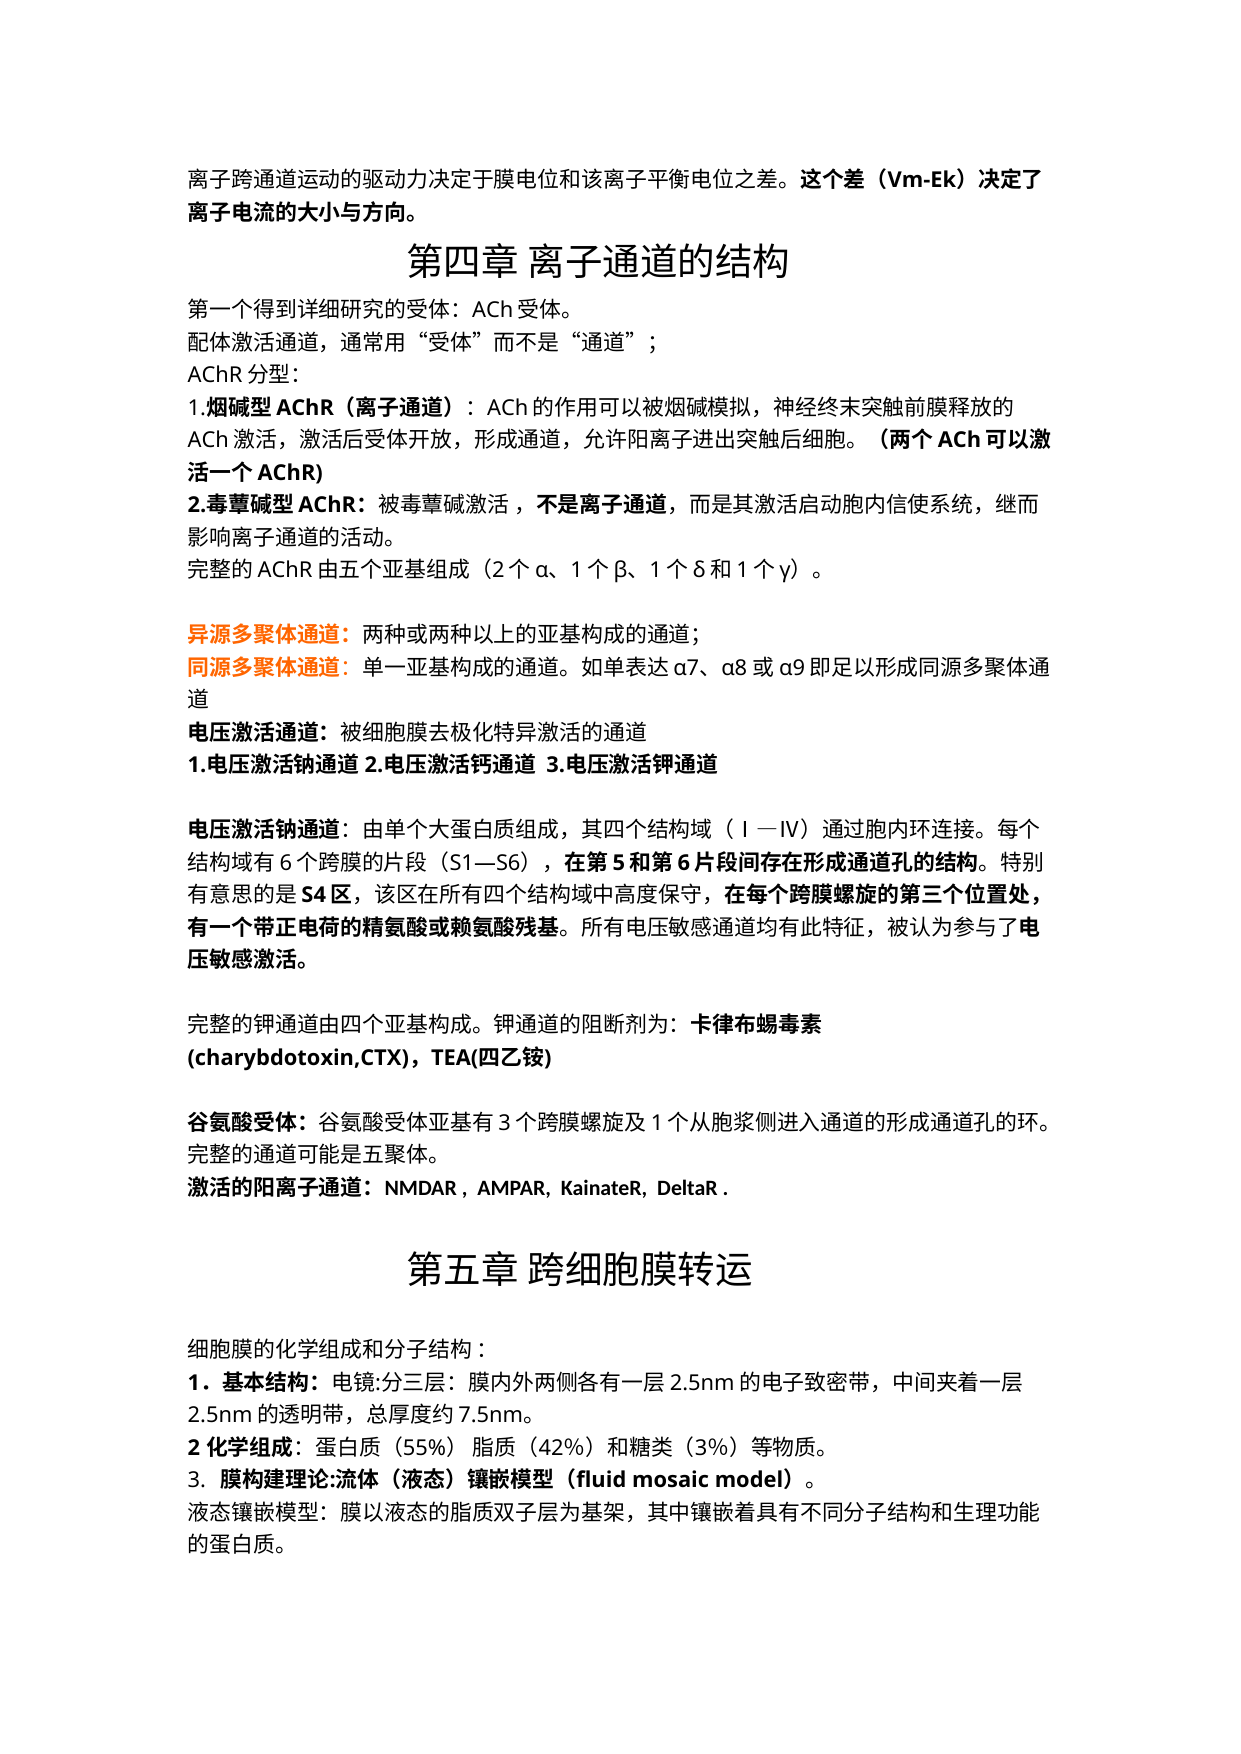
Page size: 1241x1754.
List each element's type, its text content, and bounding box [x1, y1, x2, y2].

text 同源多聚体通道：单一亚基构成的通道。如单表达α7、α8 或α9即足以形成同源多聚体通道 [187, 649, 1053, 714]
text 谷氨酸受体：谷氨酸受体亚基有3个跨膜螺旋及1个从胞浆侧进入通道的形成通道孔的环。完整的通道可能是五聚体。 [187, 1104, 1053, 1169]
text 2.毒蕈碱型AChR：被毒蕈碱激活 ，不是离子通道，而是其激活启动胞内信使系统，继而影响离子通道的活动。 [187, 487, 1053, 552]
text 细胞膜的化学组成和分子结构 ： [187, 1332, 1053, 1364]
text 1．基本结构：电镜:分三层：膜内外两侧各有一层2.5nm的电子致密带，中间夹着一层2.5nm的透明带，总厚度约7.5nm。 [187, 1364, 1053, 1429]
text 液态镶嵌模型：膜以液态的脂质双子层为基架，其中镶嵌着具有不同分子结构和生理功能的蛋白质。 [187, 1494, 1053, 1559]
text 异源多聚体通道：两种或两种以上的亚基构成的通道； [187, 617, 1053, 649]
text 电压激活钠通道：由单个大蛋白质组成，其四个结构域（Ⅰ—Ⅳ）通过胞内环连接。每个结构域有6个跨膜的片段（S1—S6），在第5和第6片段间存在形成通道孔的结构。特别有意思的是S4区，该区在所有四个结构域中高度保守，在每个跨膜螺旋的第三个位置处，有一个带正电荷的精氨酸或赖氨酸残基。所有电压敏感通道均有此特征，被认为参与了电压敏感激活。 [187, 812, 1053, 974]
text 离子跨通道运动的驱动力决定于膜电位和该离子平衡电位之差。这个差（Vm-Ek）决定了离子电流的大小与方向。 [187, 162, 1053, 227]
text 电压激活通道：被细胞膜去极化特异激活的通道 [187, 714, 1053, 747]
text 2 化学组成：蛋白质（55%） 脂质（42％）和糖类（3％）等物质。 [187, 1429, 1053, 1462]
text 第一个得到详细研究的受体：ACh受体。 [187, 292, 1053, 324]
list 跨细胞膜转运 [362, 1234, 1053, 1299]
text 激活的阳离子通道：NMDAR , AMPAR, KainateR, DeltaR . [187, 1169, 1053, 1202]
list 离子通道的结构 [362, 227, 1053, 292]
text 1.电压激活钠通道 2.电压激活钙通道 3.电压激活钾通道 [187, 747, 1053, 779]
text 完整的钾通道由四个亚基构成。钾通道的阻断剂为：卡律布蜴毒素(charybdotoxin,CTX)，TEA(四乙铵) [187, 1007, 1053, 1072]
text 完整的AChR由五个亚基组成（2个α、1个β、1个δ和1个γ）。 [187, 552, 1053, 584]
list 膜构建理论:流体（液态）镶嵌模型（fluid mosaic model）。 [187, 1462, 1053, 1494]
text 配体激活通道，通常用“受体”而不是“通道”； [187, 324, 1053, 357]
text AChR分型： [187, 357, 1053, 389]
text 1.烟碱型AChR（离子通道）：ACh的作用可以被烟碱模拟，神经终末突触前膜释放的ACh激活，激活后受体开放，形成通道，允许阳离子进出突触后细胞。（两个ACh可以激活一个AChR) [187, 389, 1053, 487]
